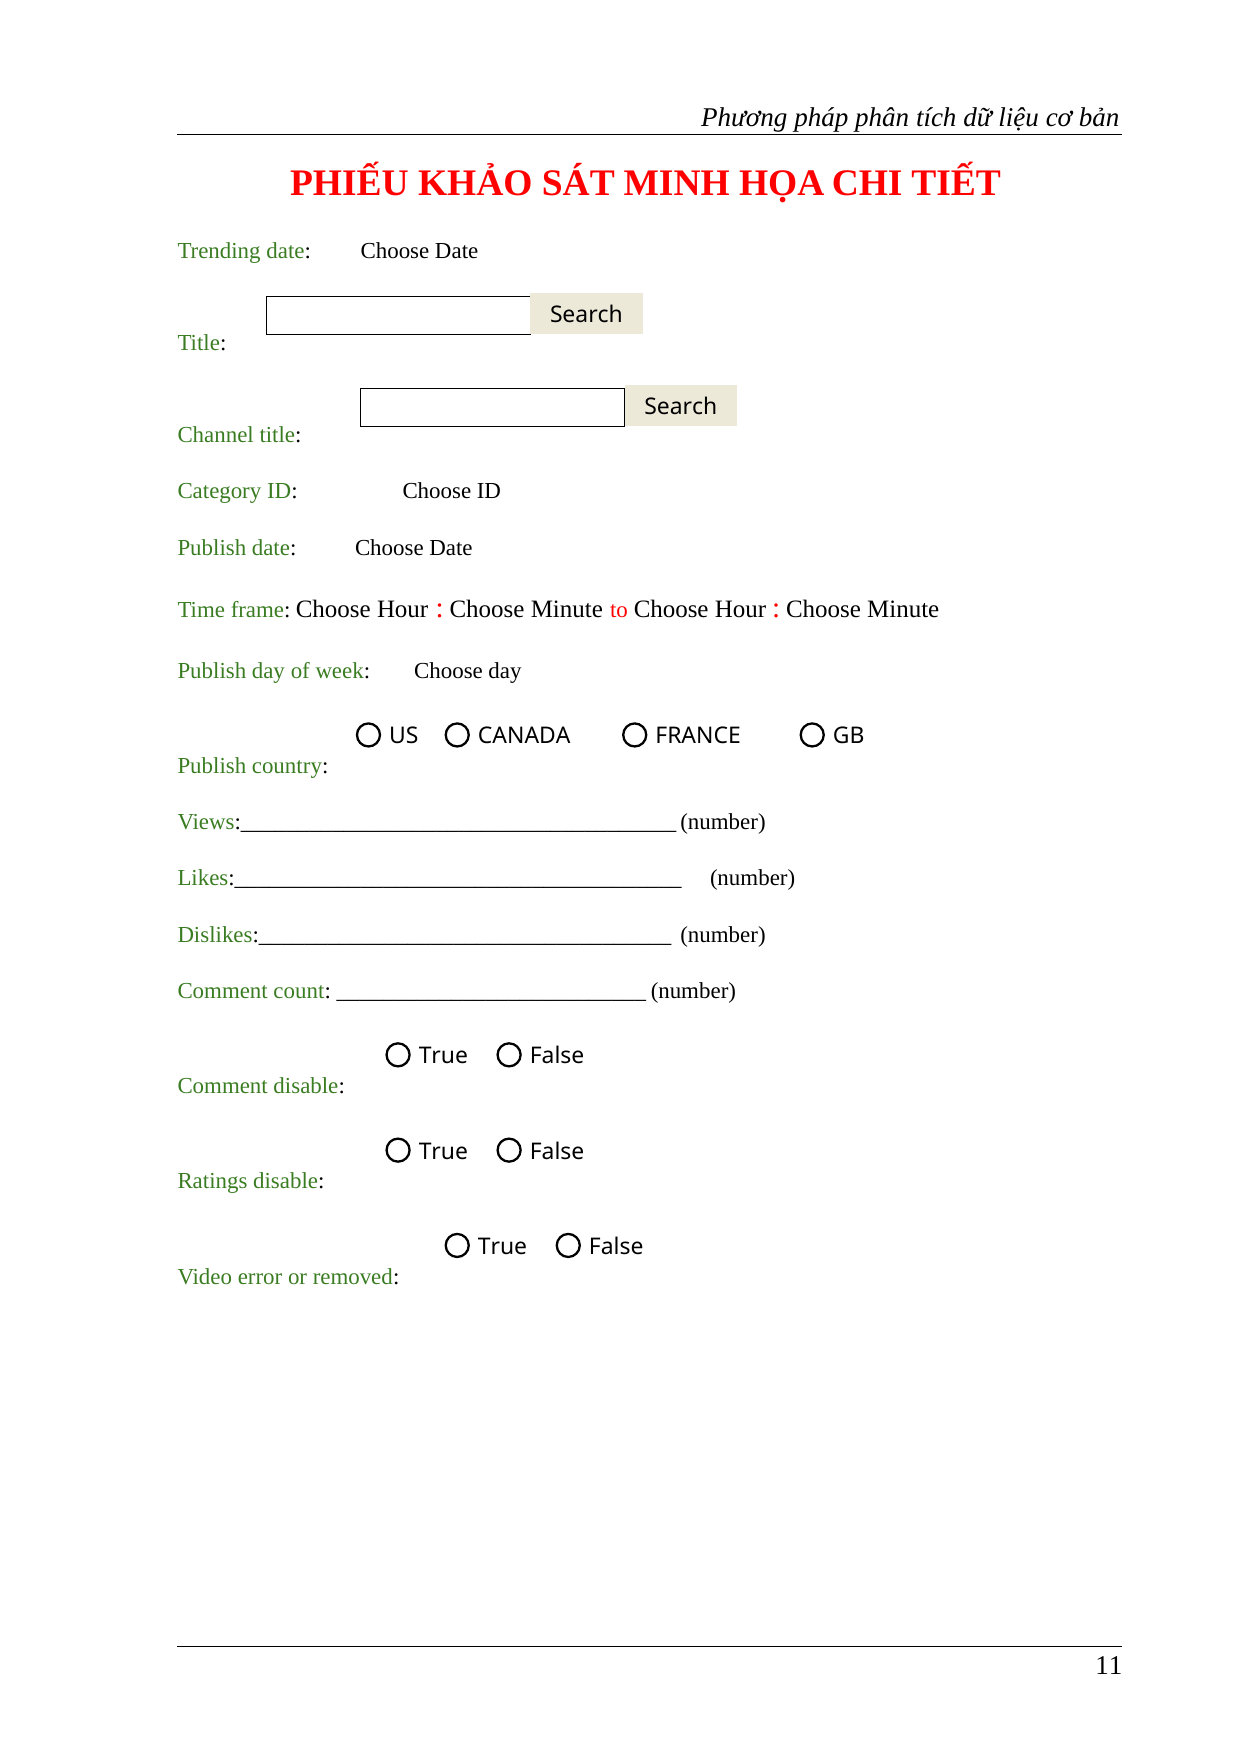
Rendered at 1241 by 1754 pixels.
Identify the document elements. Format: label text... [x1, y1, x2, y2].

text Comment count: ___________________________ (number) [177, 977, 1122, 1003]
text Publish day of week: [177, 657, 1122, 683]
text Trending date: [177, 237, 1122, 263]
text Publish country: [177, 713, 1122, 778]
text Ratings disable: [177, 1128, 1122, 1194]
text Likes:_______________________________________ (number) [177, 864, 1122, 891]
text Video error or removed: [177, 1223, 1122, 1289]
subtitle PHIẾU KHẢO SÁT MINH HỌA CHI TIẾT [290, 160, 1122, 203]
text Category ID: [177, 478, 1122, 504]
text Comment disable: [177, 1033, 1122, 1098]
text Title: [177, 293, 1122, 356]
text Views:______________________________________ (number) [177, 808, 1122, 835]
text Time frame: : to : [177, 590, 1122, 623]
text Dislikes:____________________________________ (number) [177, 921, 1122, 947]
text Channel title: [177, 385, 1122, 448]
text Publish date: [177, 534, 1122, 560]
